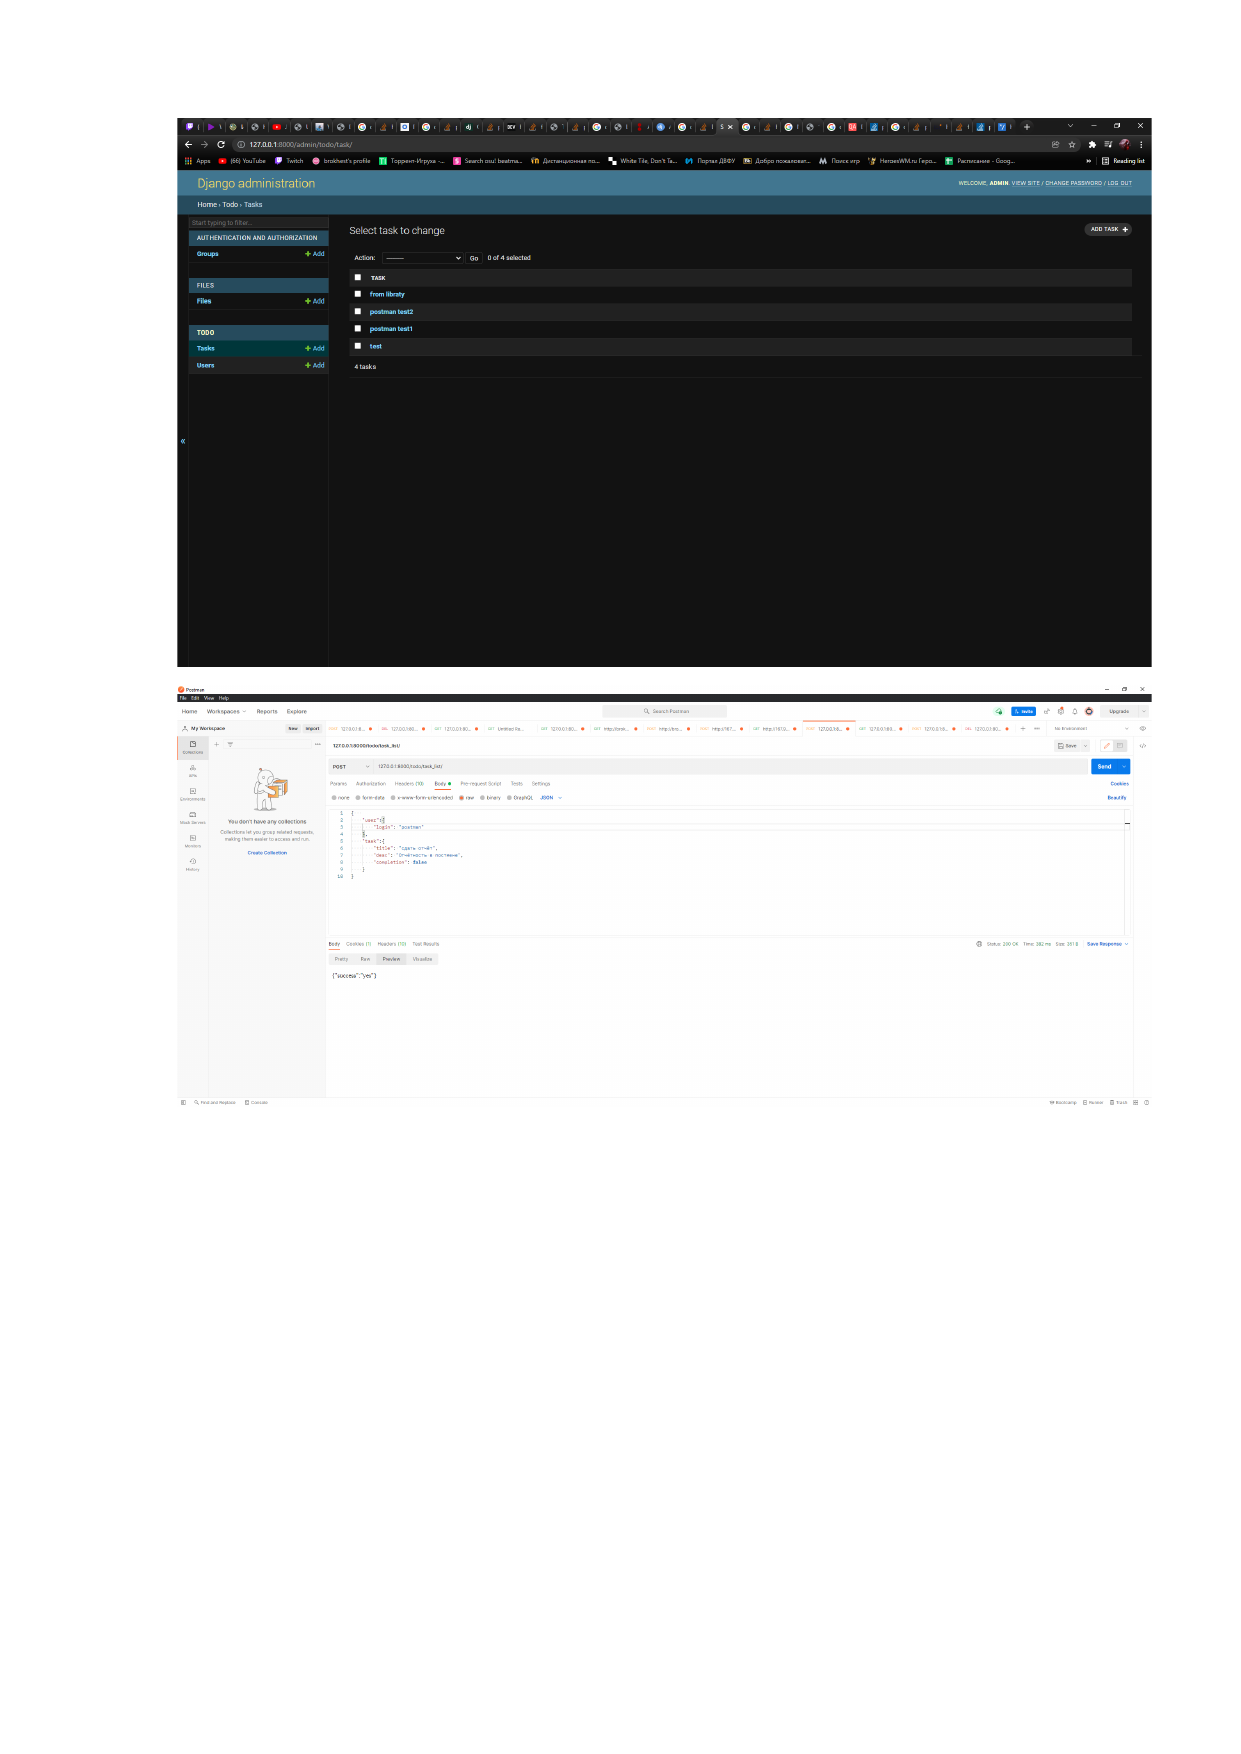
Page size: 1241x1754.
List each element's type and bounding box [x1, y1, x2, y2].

picture [177, 118, 1152, 667]
picture [177, 685, 1152, 1107]
